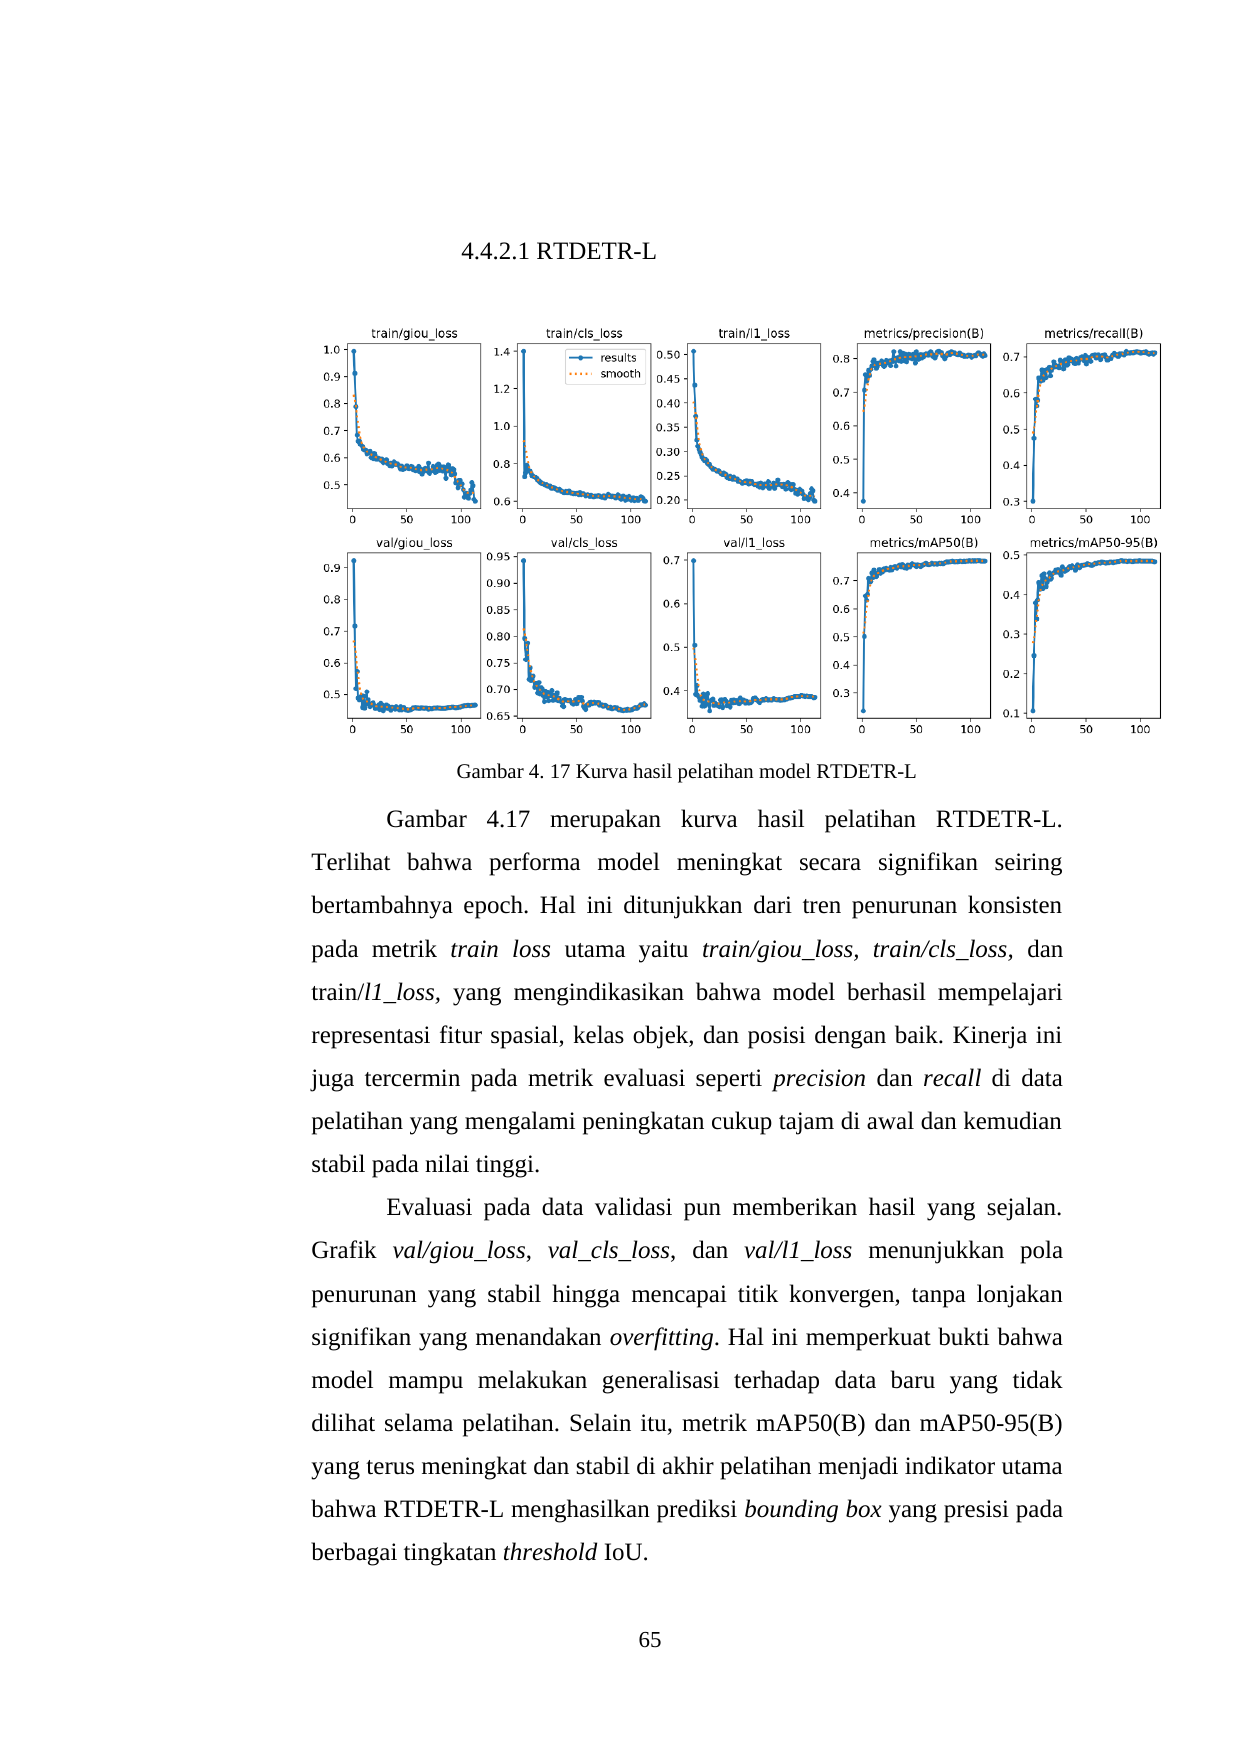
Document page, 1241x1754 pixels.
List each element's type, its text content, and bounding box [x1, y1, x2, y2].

subtitle 4.4.2.1 RTDETR-L [386, 236, 1063, 265]
text Gambar 4. 17 Kurva hasil pelatihan model RTDETR-L [236, 759, 1063, 783]
text Evaluasi pada data validasi pun memberikan hasil yang sejalan. Grafik val/giou_loss, val_cls_loss, dan val/l1_loss menunjukkan pola penurunan yang stabil hingga mencapai titik konvergen, tanpa lonjakan signifikan yang menandakan overfitting. Hal ini memperkuat bukti bahwa model mampu melakukan generalisasi terhadap data baru yang tidak dilihat selama pelatihan. Selain itu, metrik mAP50(B) dan mAP50-95(B) yang terus meningkat dan stabil di akhir pelatihan menjadi indikator utama bahwa RTDETR-L menghasilkan prediksi bounding box yang presisi pada berbagai tingkatan threshold IoU. [311, 1192, 1063, 1566]
picture [311, 317, 1172, 747]
text Gambar 4.17 merupakan kurva hasil pelatihan RTDETR-L. Terlihat bahwa performa model meningkat secara signifikan seiring bertambahnya epoch. Hal ini ditunjukkan dari tren penurunan konsisten pada metrik train loss utama yaitu train/giou_loss, train/cls_loss, dan train/l1_loss, yang mengindikasikan bahwa model berhasil mempelajari representasi fitur spasial, kelas objek, dan posisi dengan baik. Kinerja ini juga tercermin pada metrik evaluasi seperti precision dan recall di data pelatihan yang mengalami peningkatan cukup tajam di awal dan kemudian stabil pada nilai tinggi. [311, 804, 1063, 1178]
